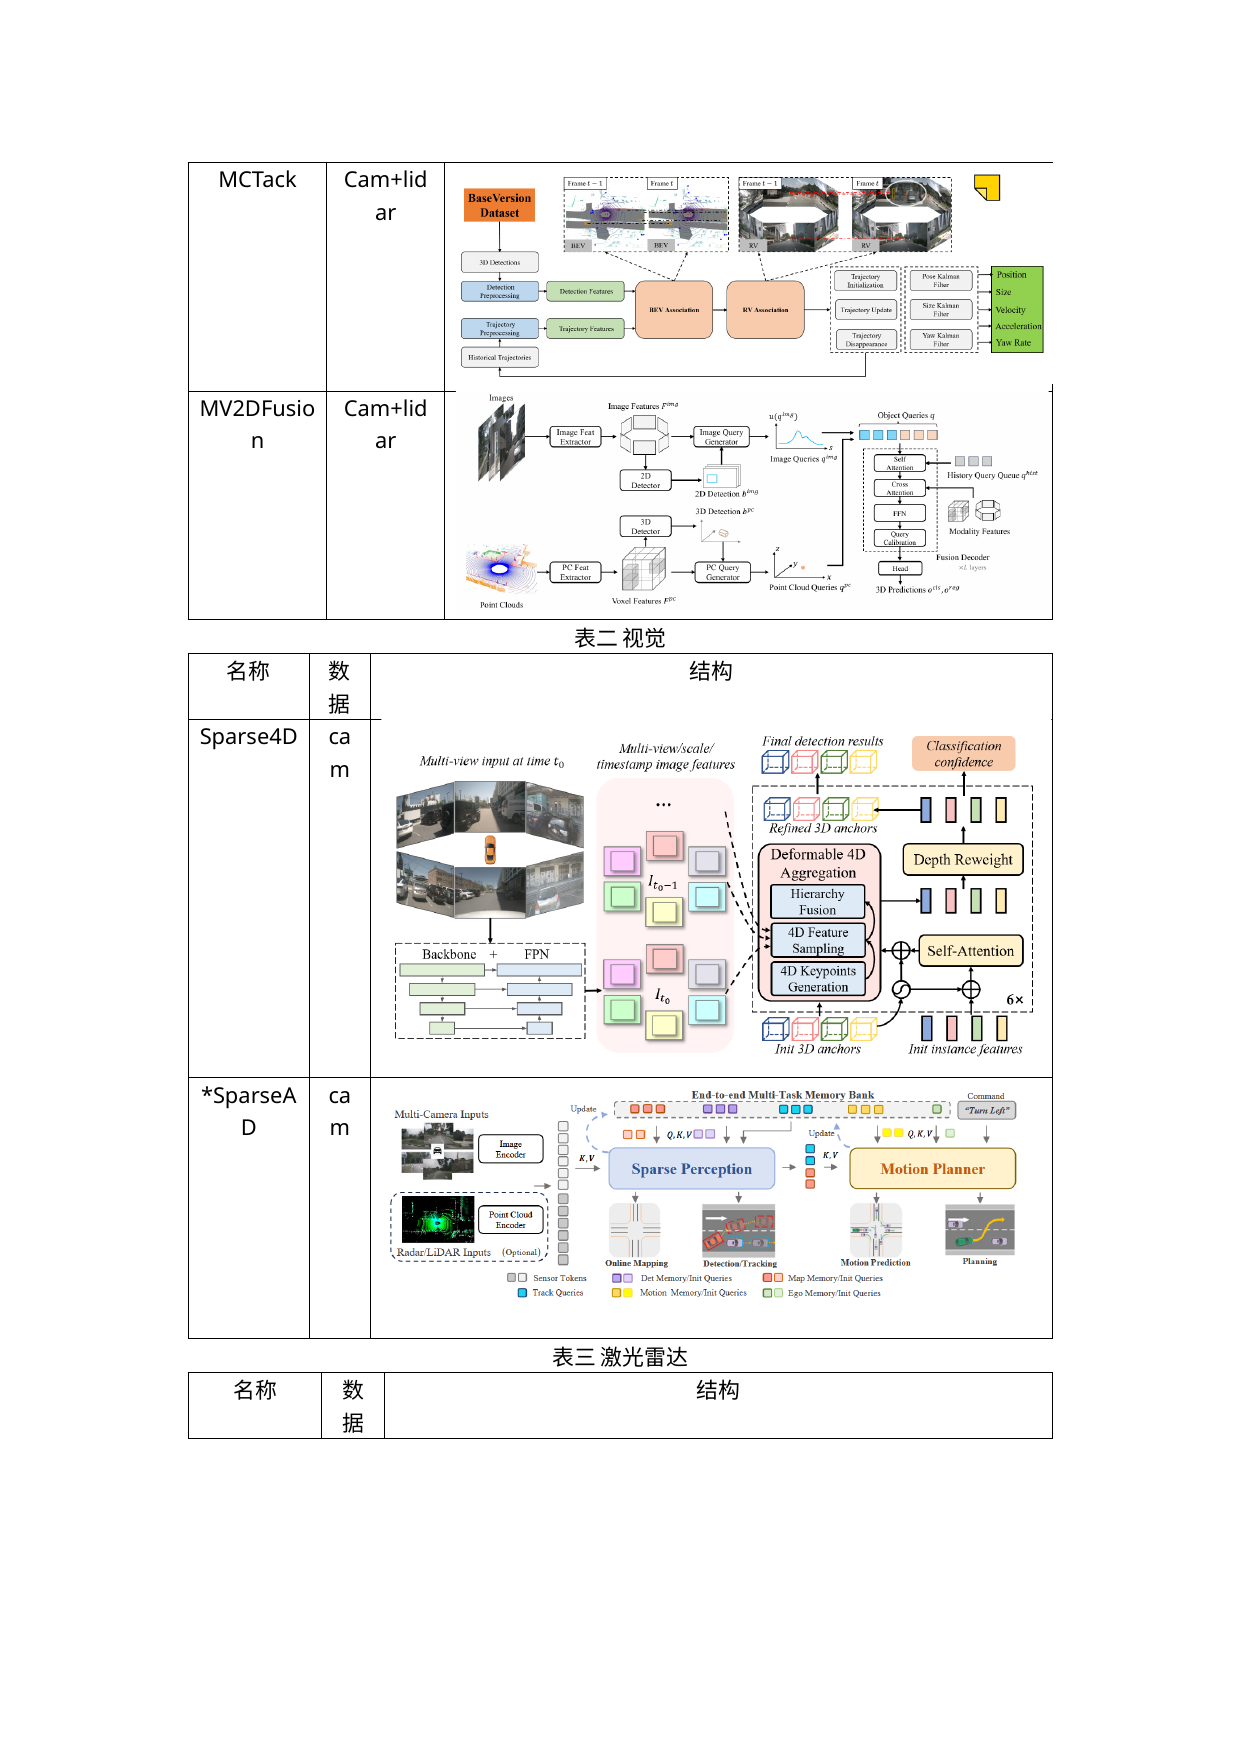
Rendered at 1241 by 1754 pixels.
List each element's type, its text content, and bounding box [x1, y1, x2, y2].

table_cell Cam+lidar [327, 163, 444, 391]
table_header 数据 [310, 654, 370, 719]
table_cell MV2DFusion [189, 392, 326, 619]
table_header 结构 [371, 654, 1052, 719]
text 表三 激光雷达 [187, 1339, 1053, 1372]
table_header 名称 [189, 1373, 321, 1438]
table_cell [371, 1078, 1052, 1338]
table_header 数据 [322, 1373, 384, 1438]
picture [383, 1078, 1039, 1314]
table_header 结构 [385, 1373, 1052, 1438]
picture [381, 719, 1052, 1060]
table_cell [445, 163, 1052, 391]
table_cell cam [310, 1078, 370, 1338]
table_cell *SparseAD [189, 1078, 309, 1338]
table_header 名称 [189, 654, 309, 719]
table_cell [371, 720, 1052, 1077]
table_cell Sparse4D [189, 720, 309, 1077]
table_cell Cam+lidar [327, 392, 444, 619]
table_cell [445, 392, 1052, 619]
picture [455, 391, 1049, 617]
text 表二 视觉 [187, 620, 1053, 653]
table_cell MCTack [189, 163, 326, 391]
table_cell cam [310, 720, 370, 1077]
picture [455, 163, 1058, 384]
